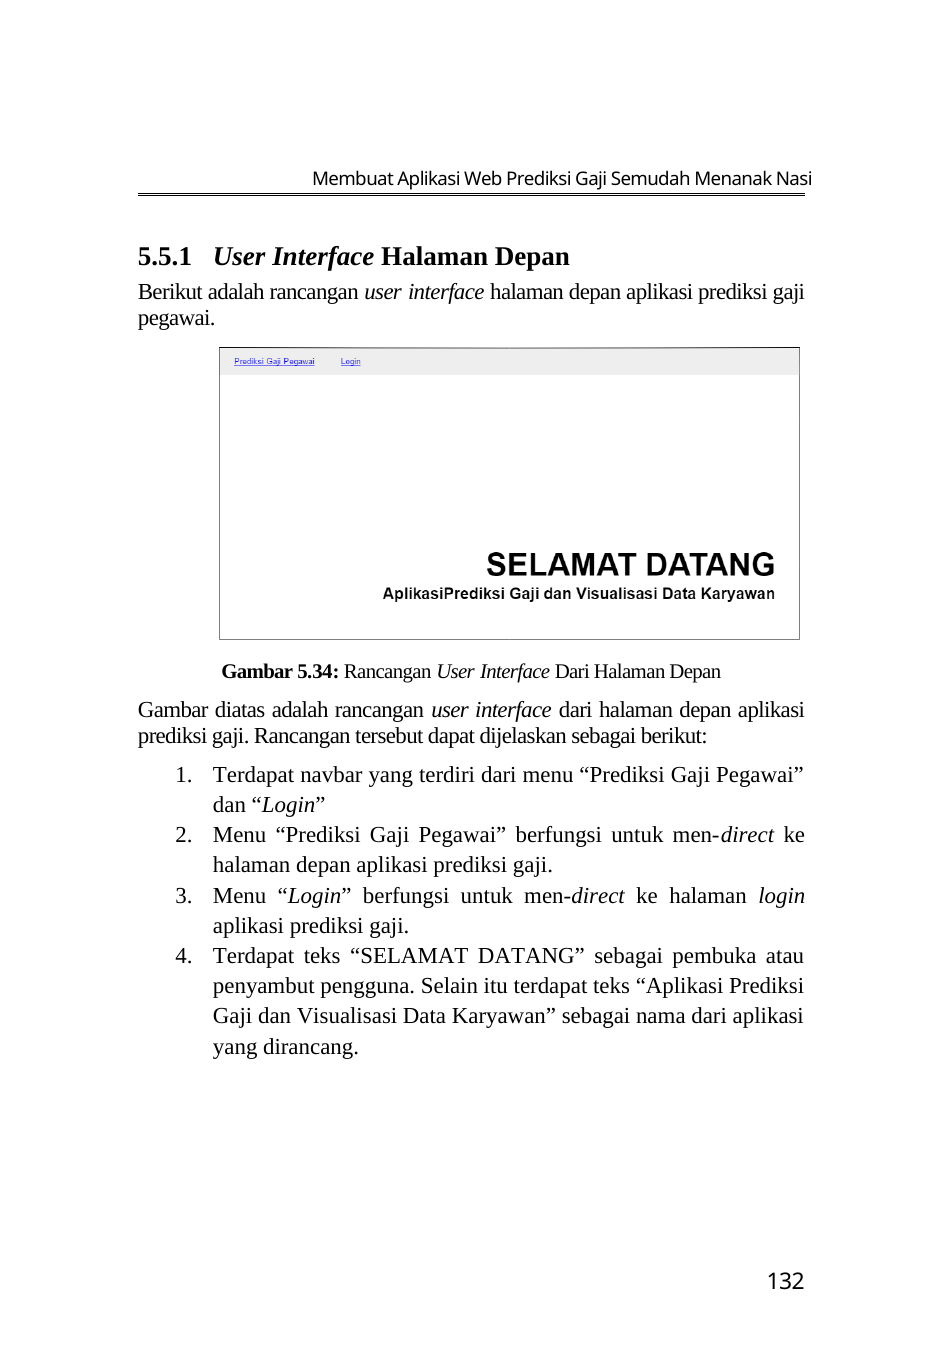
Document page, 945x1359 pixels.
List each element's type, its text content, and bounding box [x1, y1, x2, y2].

list Terdapat navbar yang terdiri dari menu “Prediksi Gaji Pegawai” dan “Login” [175, 761, 805, 817]
text Gambar 5.34: Rancangan User Interface Dari Halaman Depan [138, 659, 805, 683]
text Gambar diatas adalah rancangan user interface dari halaman depan aplikasi prediksi gaji. Rancangan tersebut dapat dijelaskan sebagai berikut: [138, 696, 805, 748]
list Menu “Prediksi Gaji Pegawai” berfungsi untuk men-direct ke halaman depan aplikasi prediksi gaji. [175, 821, 805, 878]
subtitle User Interface Halaman Depan [138, 240, 805, 272]
list Terdapat teks “SELAMAT DATANG” sebagai pembuka atau penyambut pengguna. Selain itu terdapat teks “Aplikasi Prediksi Gaji dan Visualisasi Data Karyawan” sebagai nama dari aplikasi yang dirancang. [175, 942, 805, 1059]
list Menu “Login” berfungsi untuk men-direct ke halaman login aplikasi prediksi gaji. [175, 882, 805, 938]
picture [212, 343, 805, 647]
text Berikut adalah rancangan user interface halaman depan aplikasi prediksi gaji pegawai. [138, 278, 805, 331]
